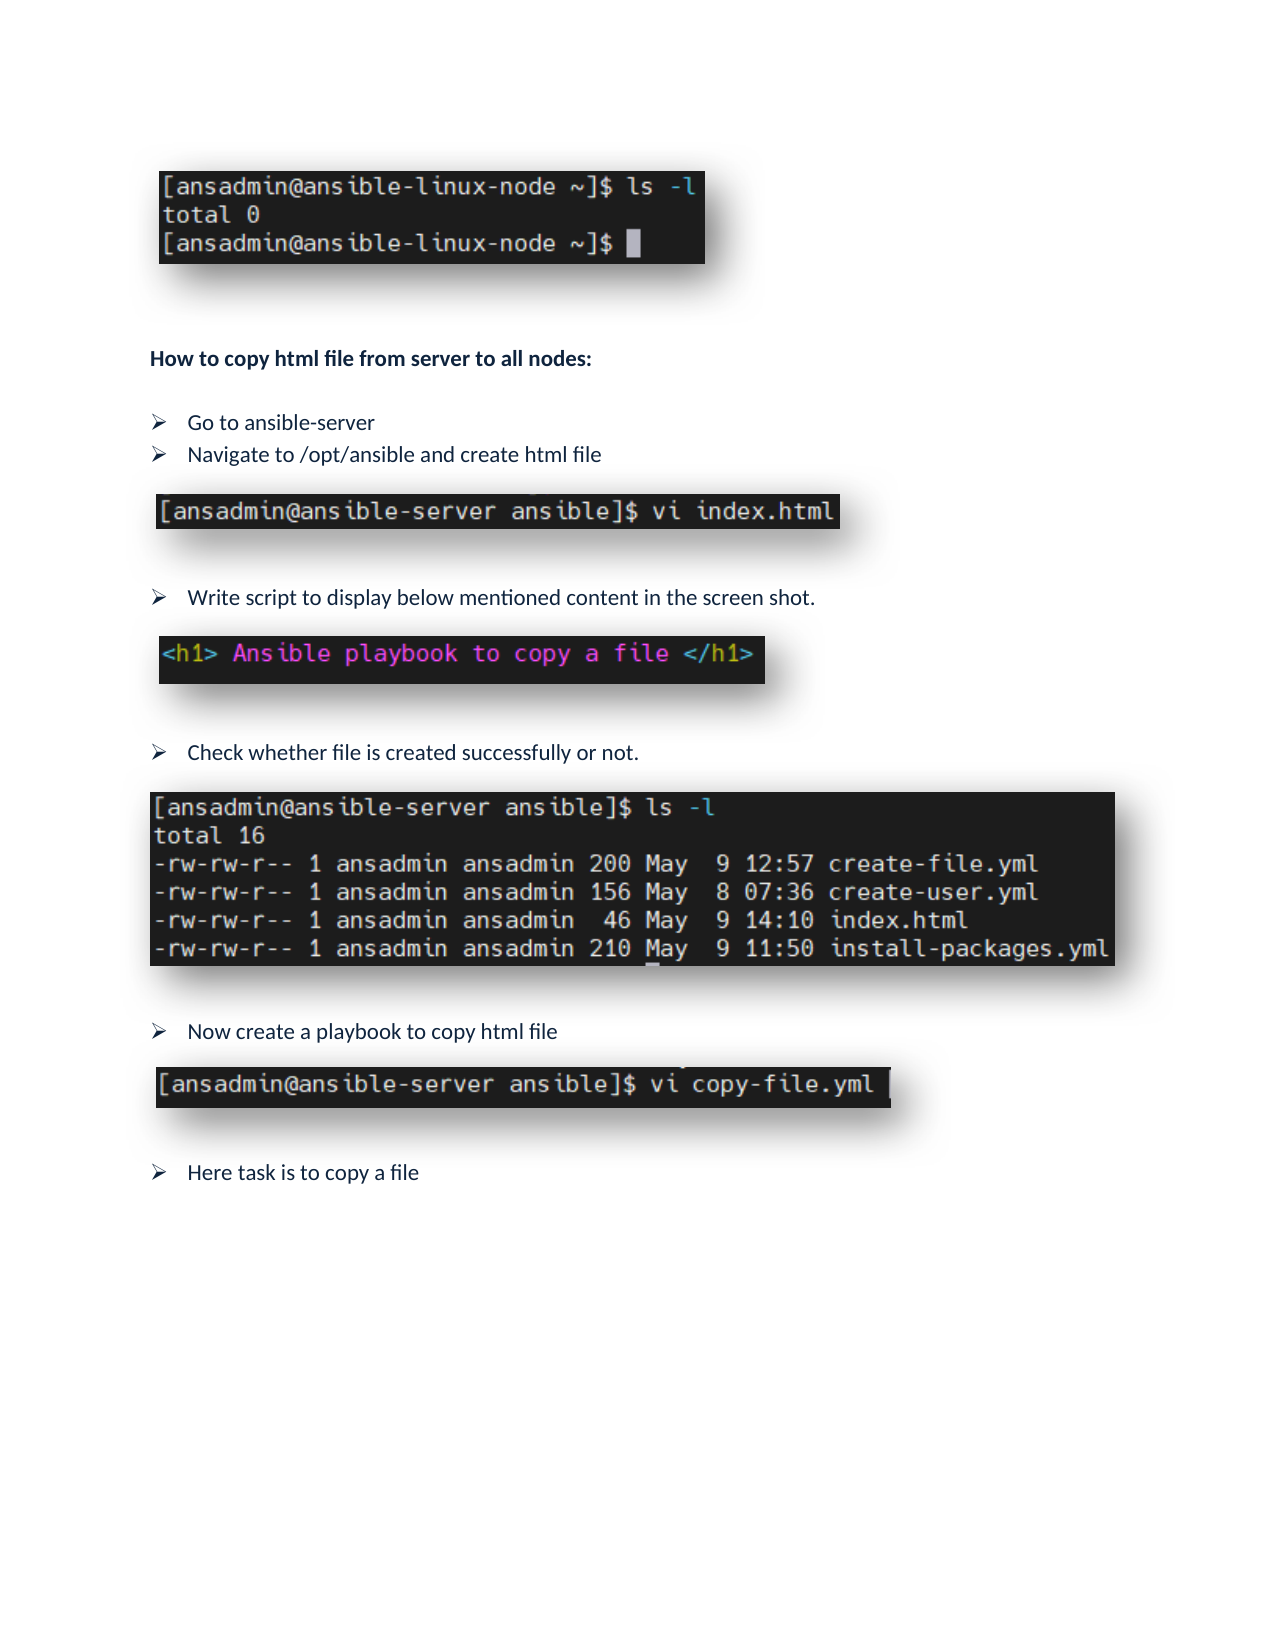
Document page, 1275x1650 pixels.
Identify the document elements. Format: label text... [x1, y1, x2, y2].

picture [150, 792, 1115, 966]
picture [159, 636, 765, 684]
list Navigate to /opt/ansible and create html file [150, 440, 1050, 468]
list Write script to display below mentioned content in the screen shot. [150, 583, 1050, 611]
list Go to ansible-server [150, 408, 1050, 436]
text How to copy html file from server to all nodes: [150, 344, 1050, 372]
picture [159, 171, 705, 264]
list Here task is to copy a file [150, 1158, 1050, 1186]
picture [156, 1067, 891, 1108]
list Check whether file is created successfully or not. [150, 738, 1050, 766]
picture [156, 494, 840, 529]
list Now create a playbook to copy html file [150, 1017, 1050, 1045]
